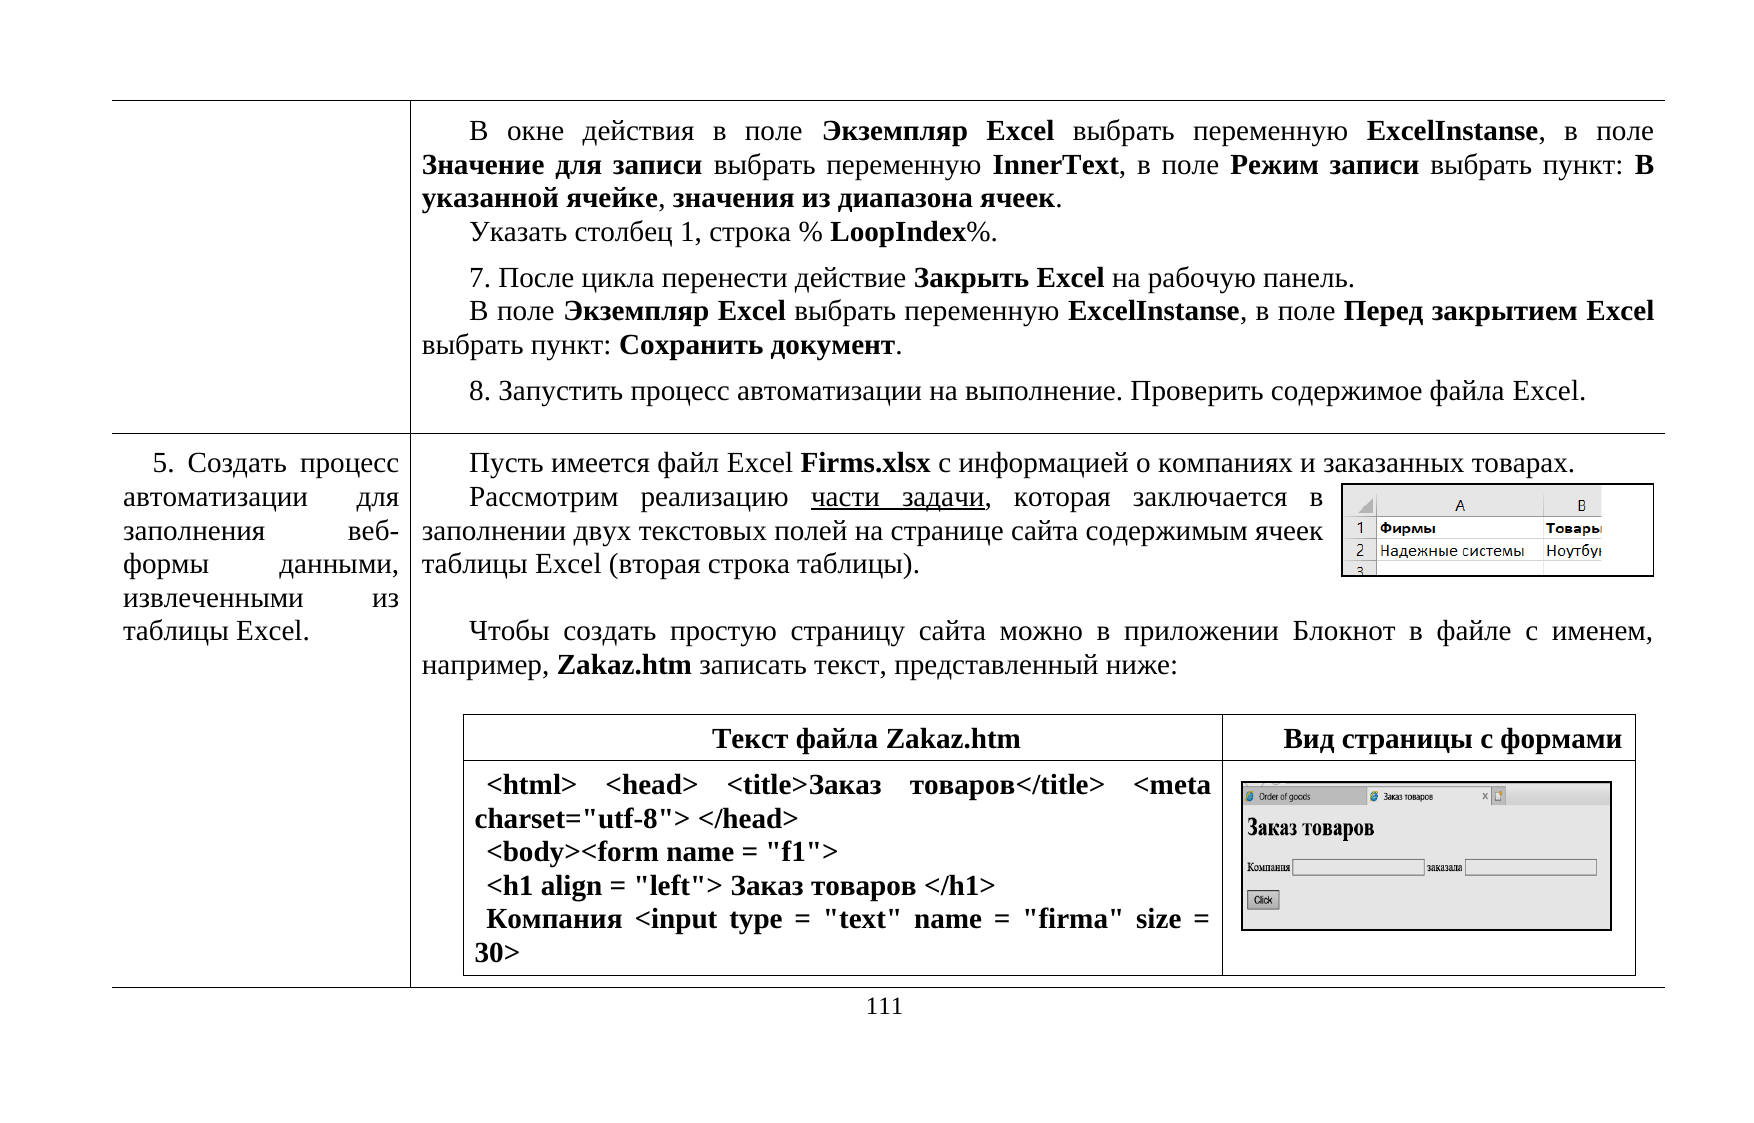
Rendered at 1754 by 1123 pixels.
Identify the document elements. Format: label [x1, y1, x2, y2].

table_cell [112, 101, 410, 433]
table_cell [411, 434, 1665, 987]
picture [1343, 485, 1603, 575]
table_cell [112, 434, 410, 987]
table_cell [411, 101, 1665, 433]
